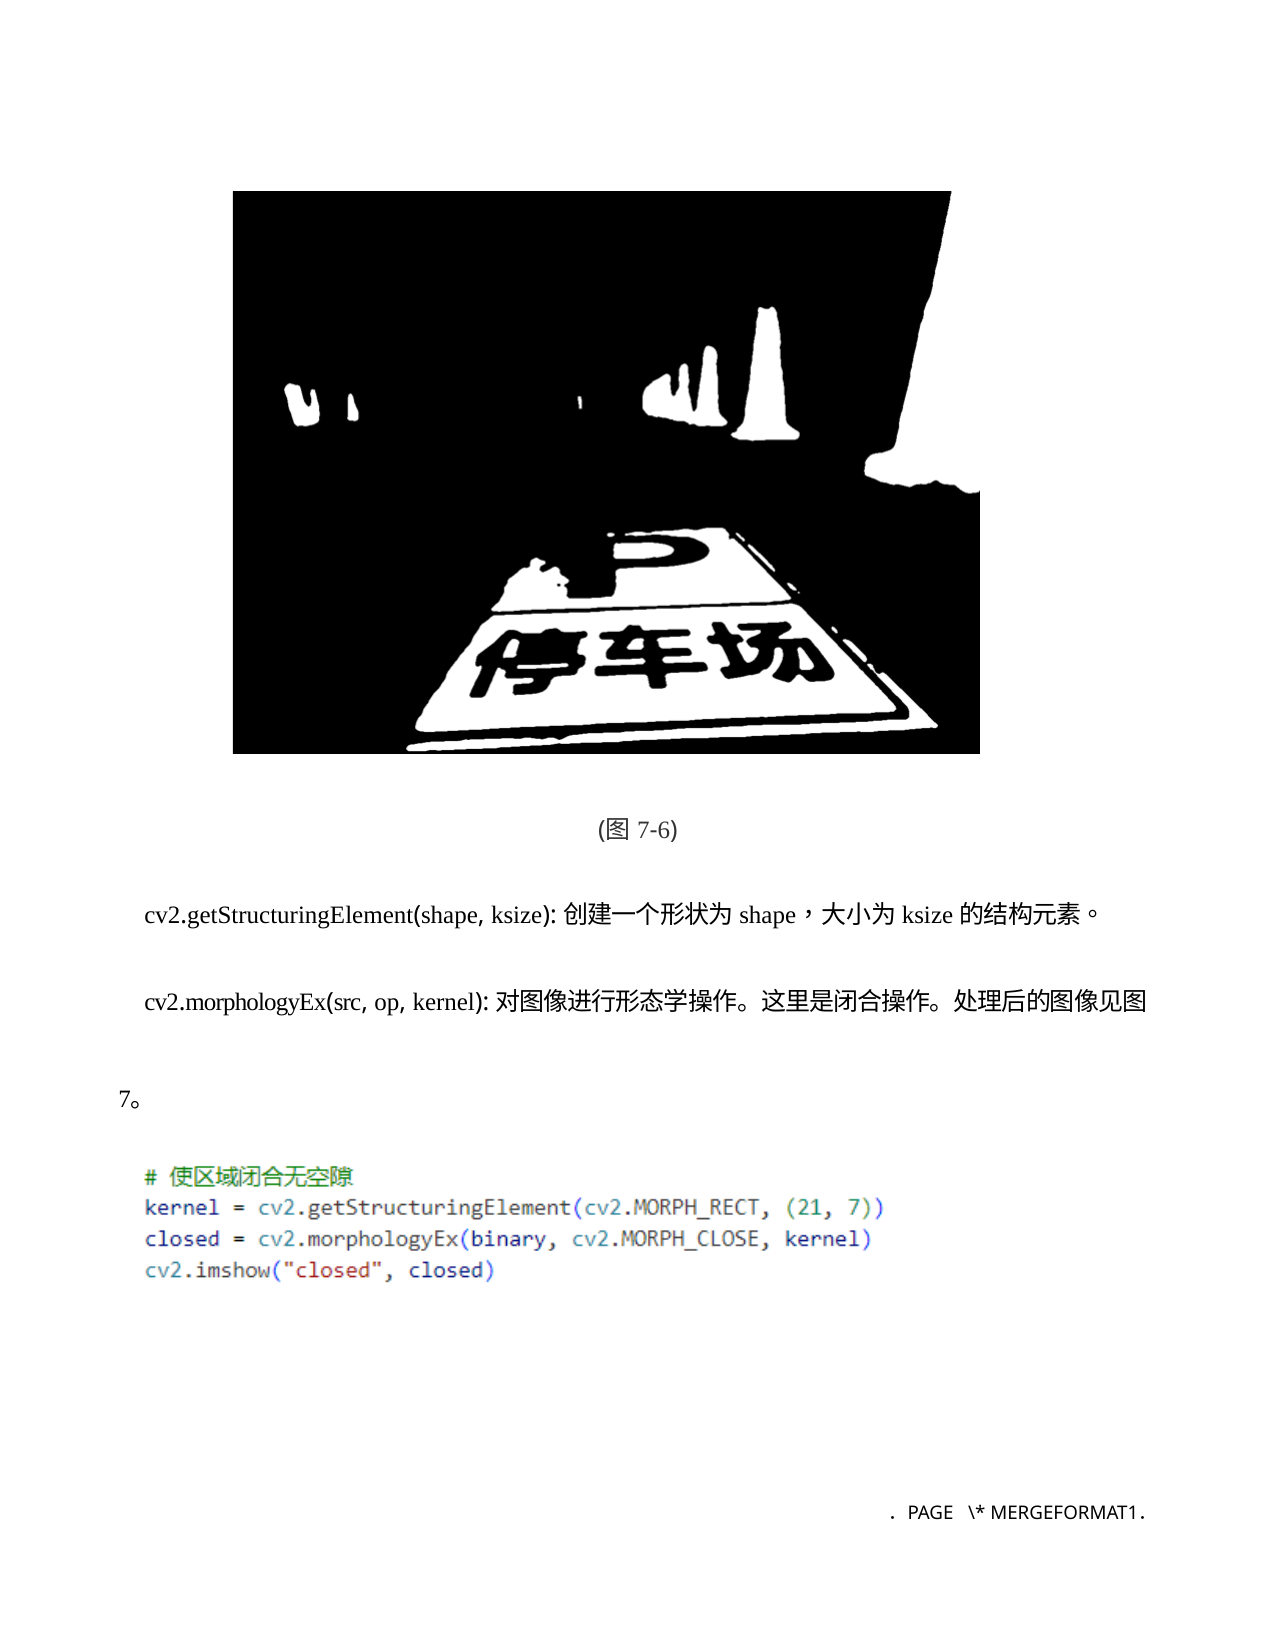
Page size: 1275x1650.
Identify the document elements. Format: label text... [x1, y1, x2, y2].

picture [132, 1154, 949, 1312]
text cv2.morphologyEx(src, op, kernel): 对图像进行形态学操作。这里是闭合操作。处理后的图像见图7。 [118, 967, 1157, 1129]
text (图 7-6) [118, 796, 1157, 861]
text cv2.getStructuringElement(shape, ksize): 创建一个形状为 shape，大小为 ksize 的结构元素。 [118, 881, 1157, 946]
picture [232, 191, 980, 754]
